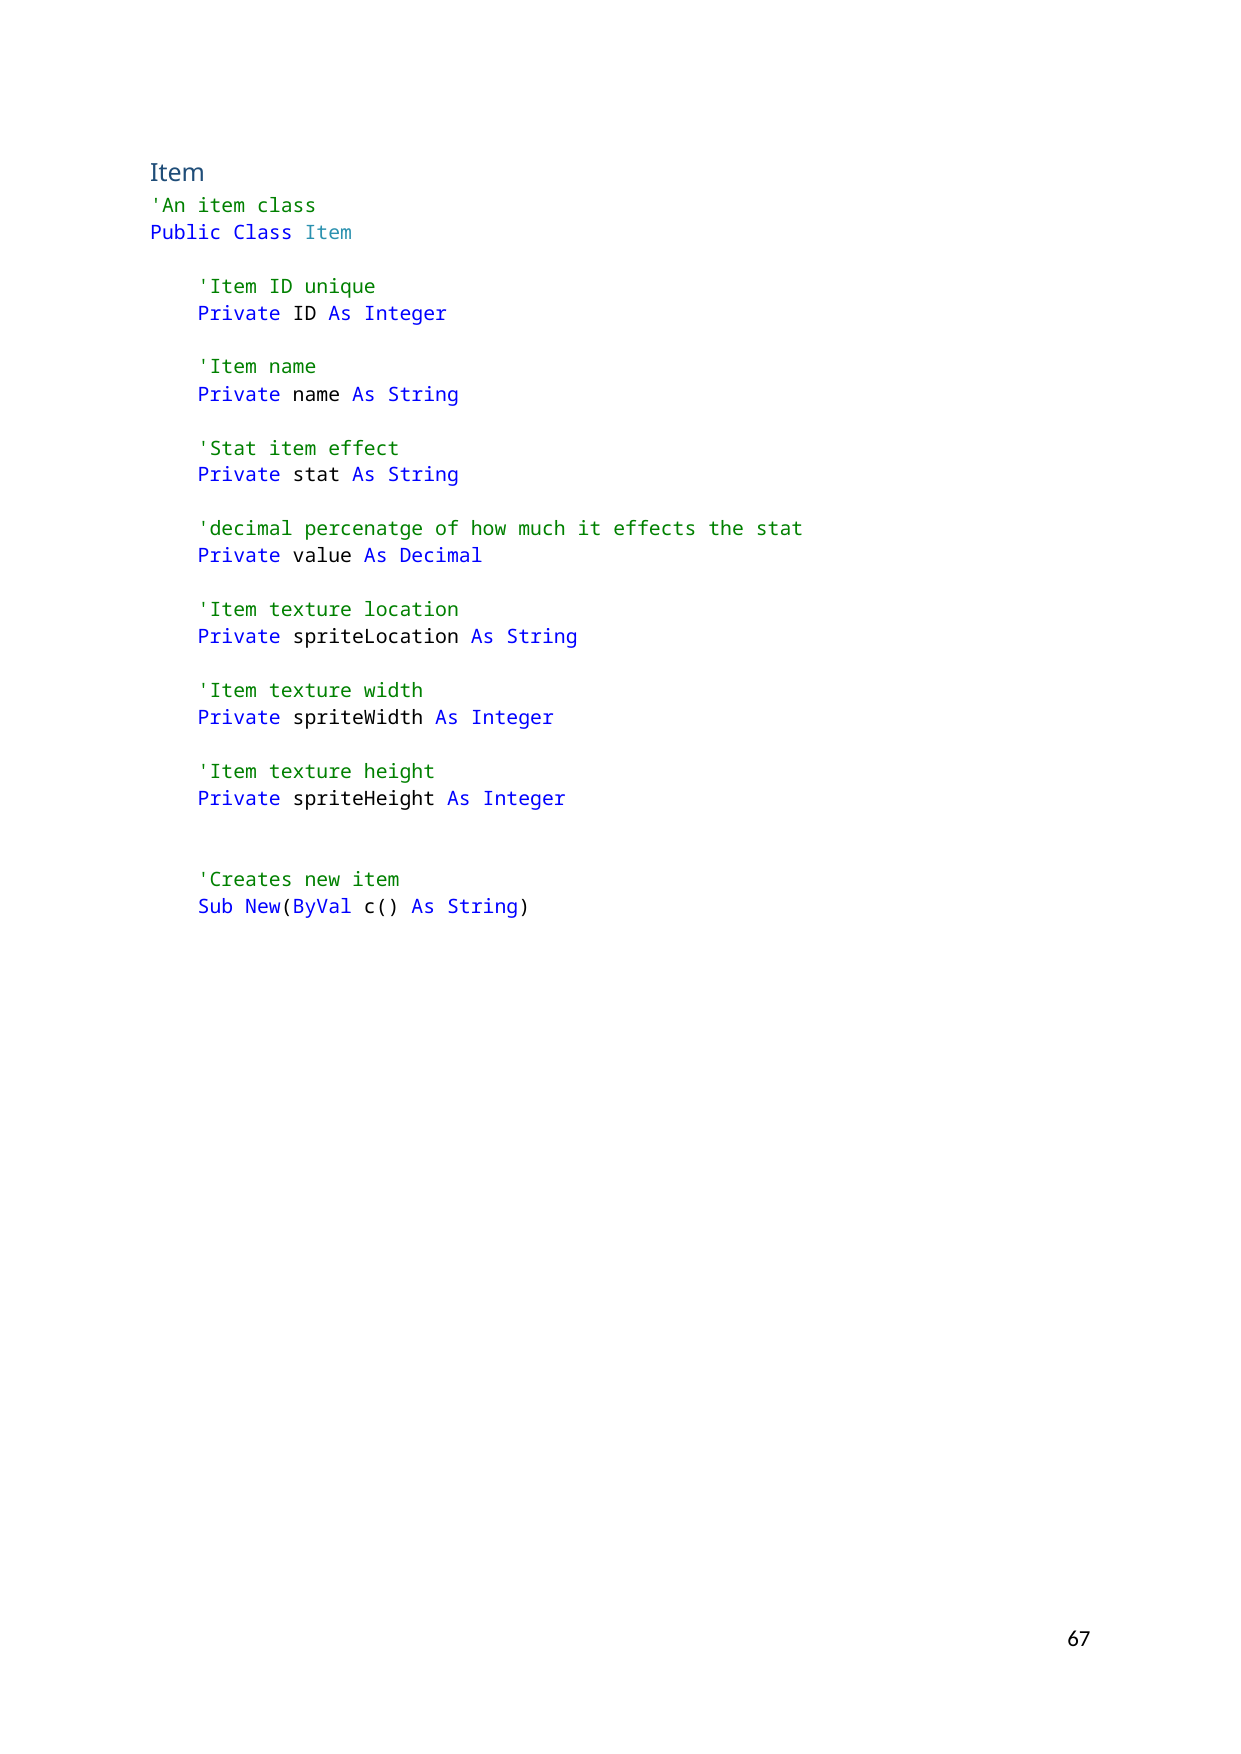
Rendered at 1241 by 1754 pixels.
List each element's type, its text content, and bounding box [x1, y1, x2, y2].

text 'Item texture height [150, 757, 1090, 784]
text Private spriteHeight As Integer [150, 784, 1090, 811]
text Private name As String [150, 380, 1090, 407]
text 'An item class [150, 191, 1090, 218]
text Private stat As String [150, 461, 1090, 488]
text Private value As Decimal [150, 542, 1090, 569]
text Private ID As Integer [150, 299, 1090, 326]
text 'Creates new item [150, 865, 1090, 892]
text Private spriteLocation As String [150, 623, 1090, 649]
text 'Stat item effect [150, 434, 1090, 461]
text 'Item texture width [150, 677, 1090, 703]
text 'Item name [150, 353, 1090, 380]
text Sub New(ByVal c() As String) [150, 892, 1090, 919]
text Public Class Item [150, 218, 1090, 245]
text 'Item ID unique [150, 272, 1090, 299]
text 'decimal percenatge of how much it effects the stat [150, 515, 1090, 542]
subtitle Item [150, 154, 1090, 188]
text Private spriteWidth As Integer [150, 703, 1090, 731]
text 'Item texture location [150, 596, 1090, 623]
